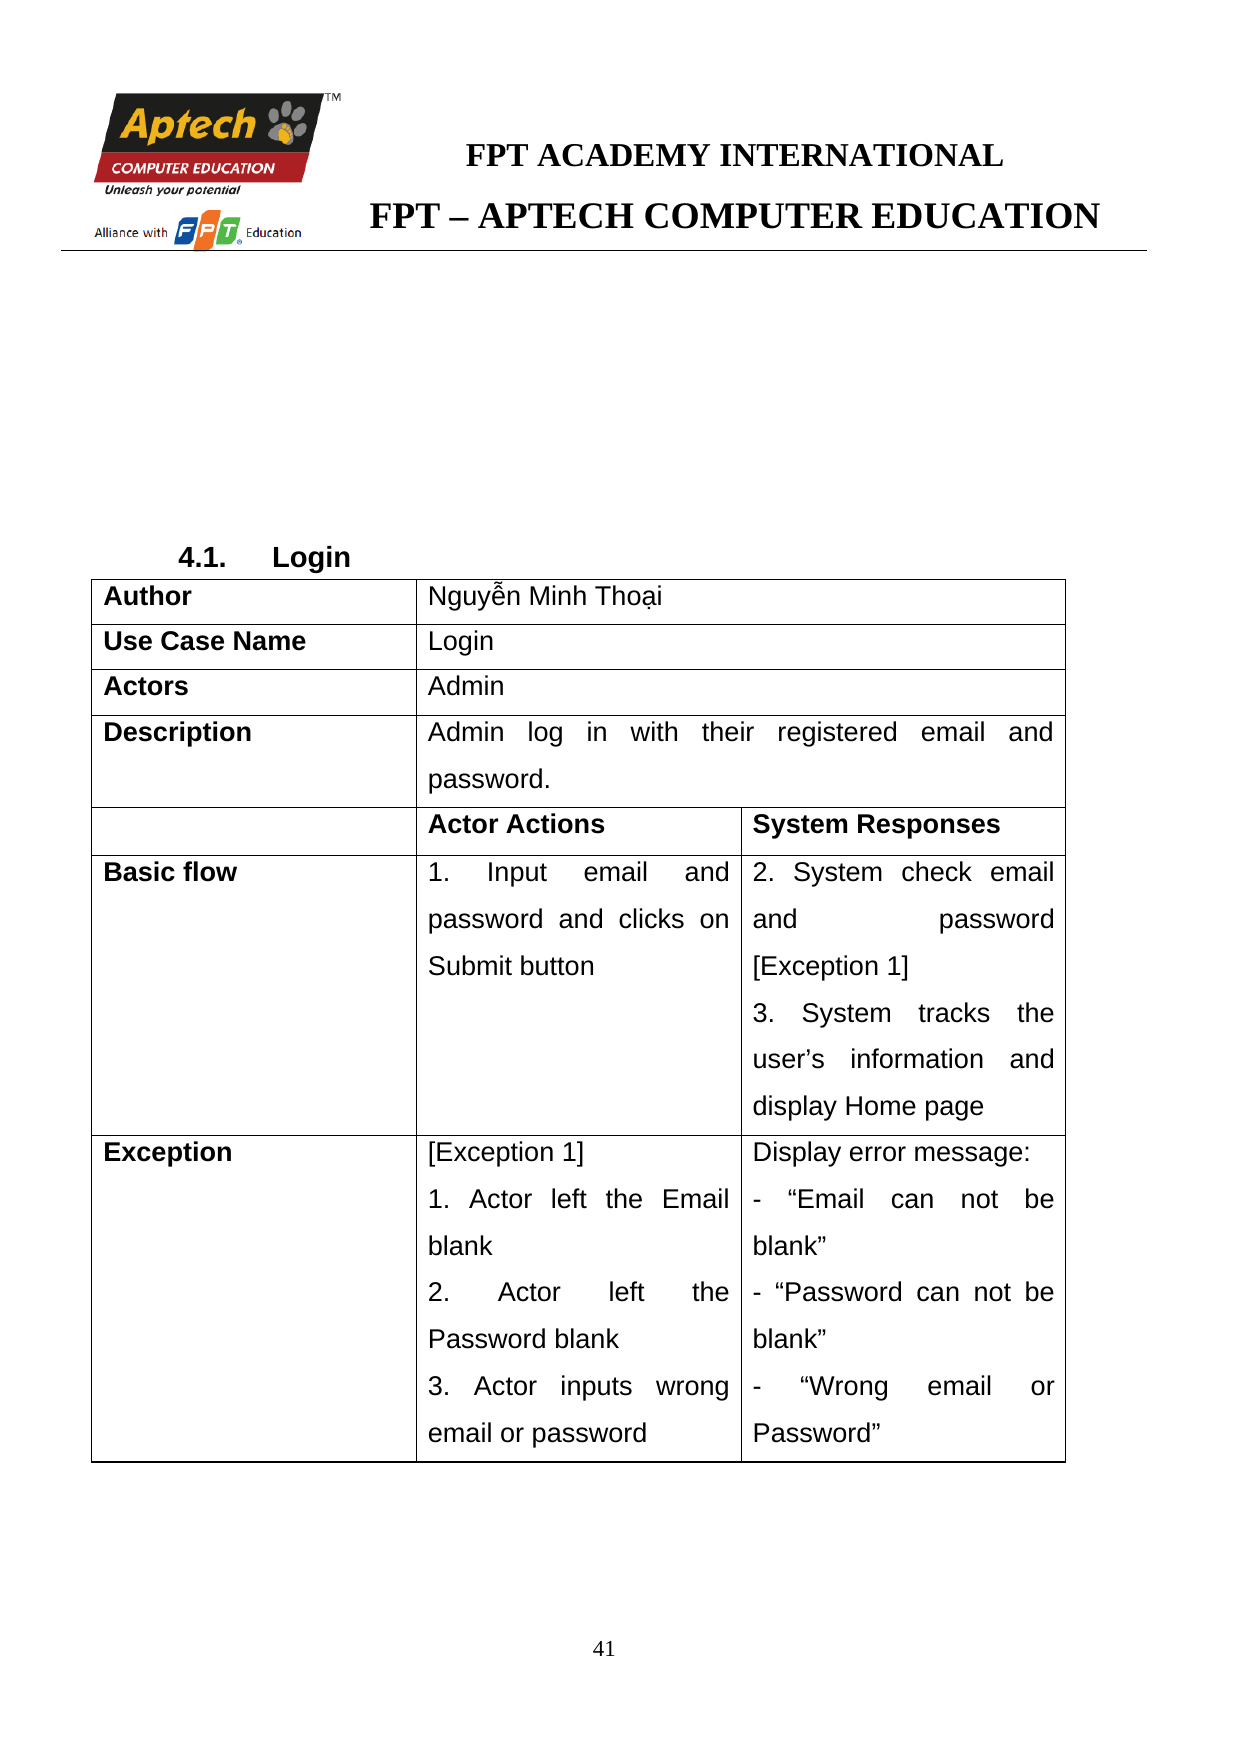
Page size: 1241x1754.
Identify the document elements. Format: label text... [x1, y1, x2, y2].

list Login [178, 540, 1105, 573]
table_cell Actor Actions [417, 808, 741, 855]
table_cell System Responses [742, 808, 1065, 855]
table_cell Login [417, 625, 1065, 669]
table_header Nguyễn Minh Thoại [417, 580, 1065, 624]
table_cell [Exception 1] 1. Actor left the Email blank 2. Actor left the Password blank 3. Actor inputs wrong email or password [417, 1136, 741, 1461]
table_header Author [92, 580, 416, 624]
picture [90, 251, 344, 256]
table_cell Use Case Name [92, 625, 416, 669]
table_cell Exception [92, 1136, 416, 1461]
table_cell Actors [92, 670, 416, 715]
table_cell Display error message: - “Email can not be blank” - “Password can not be blank” - “Wrong email or Password” [742, 1136, 1065, 1461]
table_cell Admin [417, 670, 1065, 715]
table_cell Admin log in with their registered email and password. [417, 716, 1065, 807]
table_cell Basic flow [92, 856, 416, 1135]
picture [90, 86, 344, 250]
table_cell Description [92, 716, 416, 807]
table_cell 2. System check email and password [Exception 1] 3. System tracks the user’s information and display Home page [742, 856, 1065, 1135]
table_cell 1. Input email and password and clicks on Submit button [417, 856, 741, 1135]
table_cell [92, 808, 416, 855]
